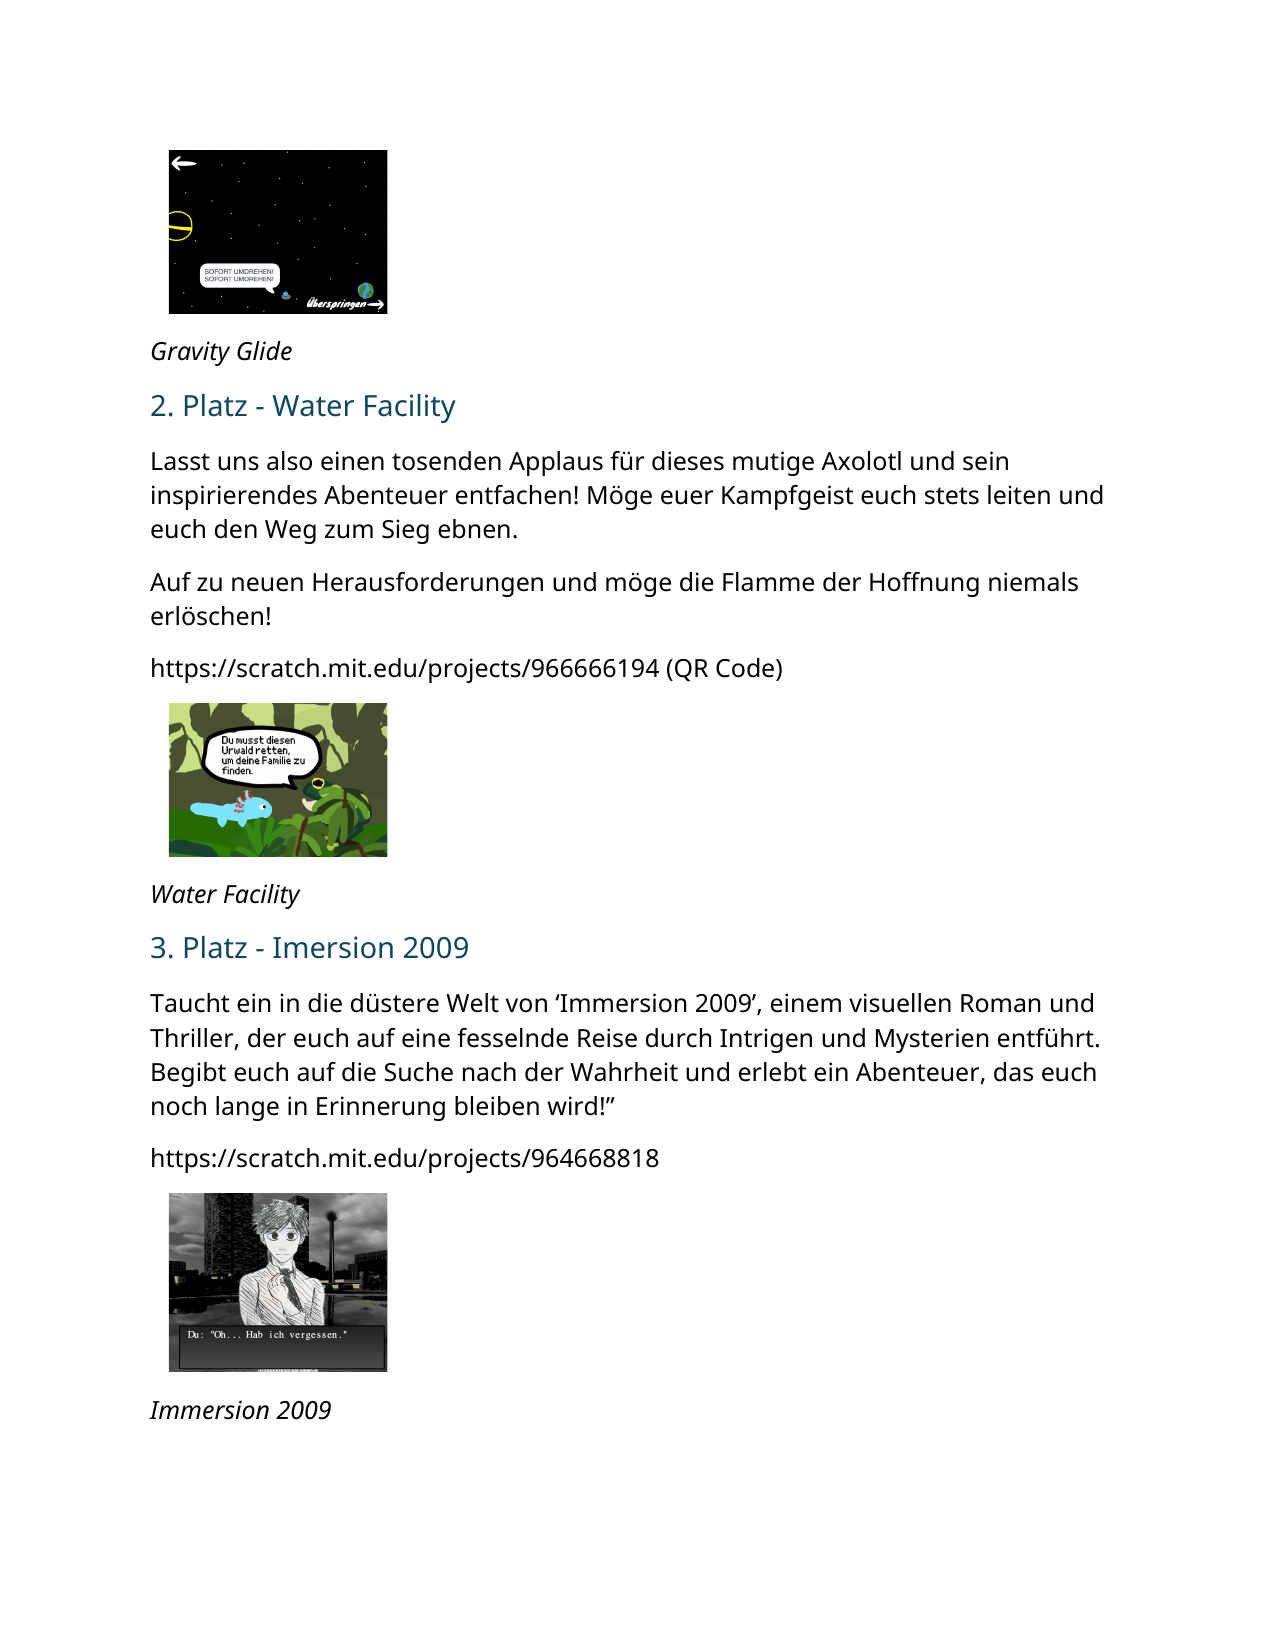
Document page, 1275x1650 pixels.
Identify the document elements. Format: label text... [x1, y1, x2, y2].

text https://scratch.mit.edu/projects/964668818 [150, 1141, 1125, 1175]
subtitle 3. Platz - Imersion 2009 [150, 928, 1125, 967]
picture [168, 1193, 388, 1372]
text Lasst uns also einen tosenden Applaus für dieses mutige Axolotl und sein inspirierendes Abenteuer entfachen! Möge euer Kampfgeist euch stets leiten und euch den Weg zum Sieg ebnen. [150, 443, 1125, 545]
text Gravity Glide [150, 334, 1125, 368]
text Auf zu neuen Herausforderungen und möge die Flamme der Hoffnung niemals erlöschen! [150, 564, 1125, 632]
text Water Facility [150, 877, 1125, 911]
text Taucht ein in die düstere Welt von ‘Immersion 2009’, einem visuellen Roman und Thriller, der euch auf eine fesselnde Reise durch Intrigen und Mysterien entführt. Begibt euch auf die Suche nach der Wahrheit und erlebt ein Abenteuer, das euch noch lange in Erinnerung bleiben wird!” [150, 986, 1125, 1122]
picture [168, 150, 388, 314]
subtitle 2. Platz - Water Facility [150, 385, 1125, 424]
text https://scratch.mit.edu/projects/966666194 (QR Code) [150, 651, 1125, 685]
text Immersion 2009 [150, 1393, 1125, 1427]
picture [168, 703, 388, 857]
